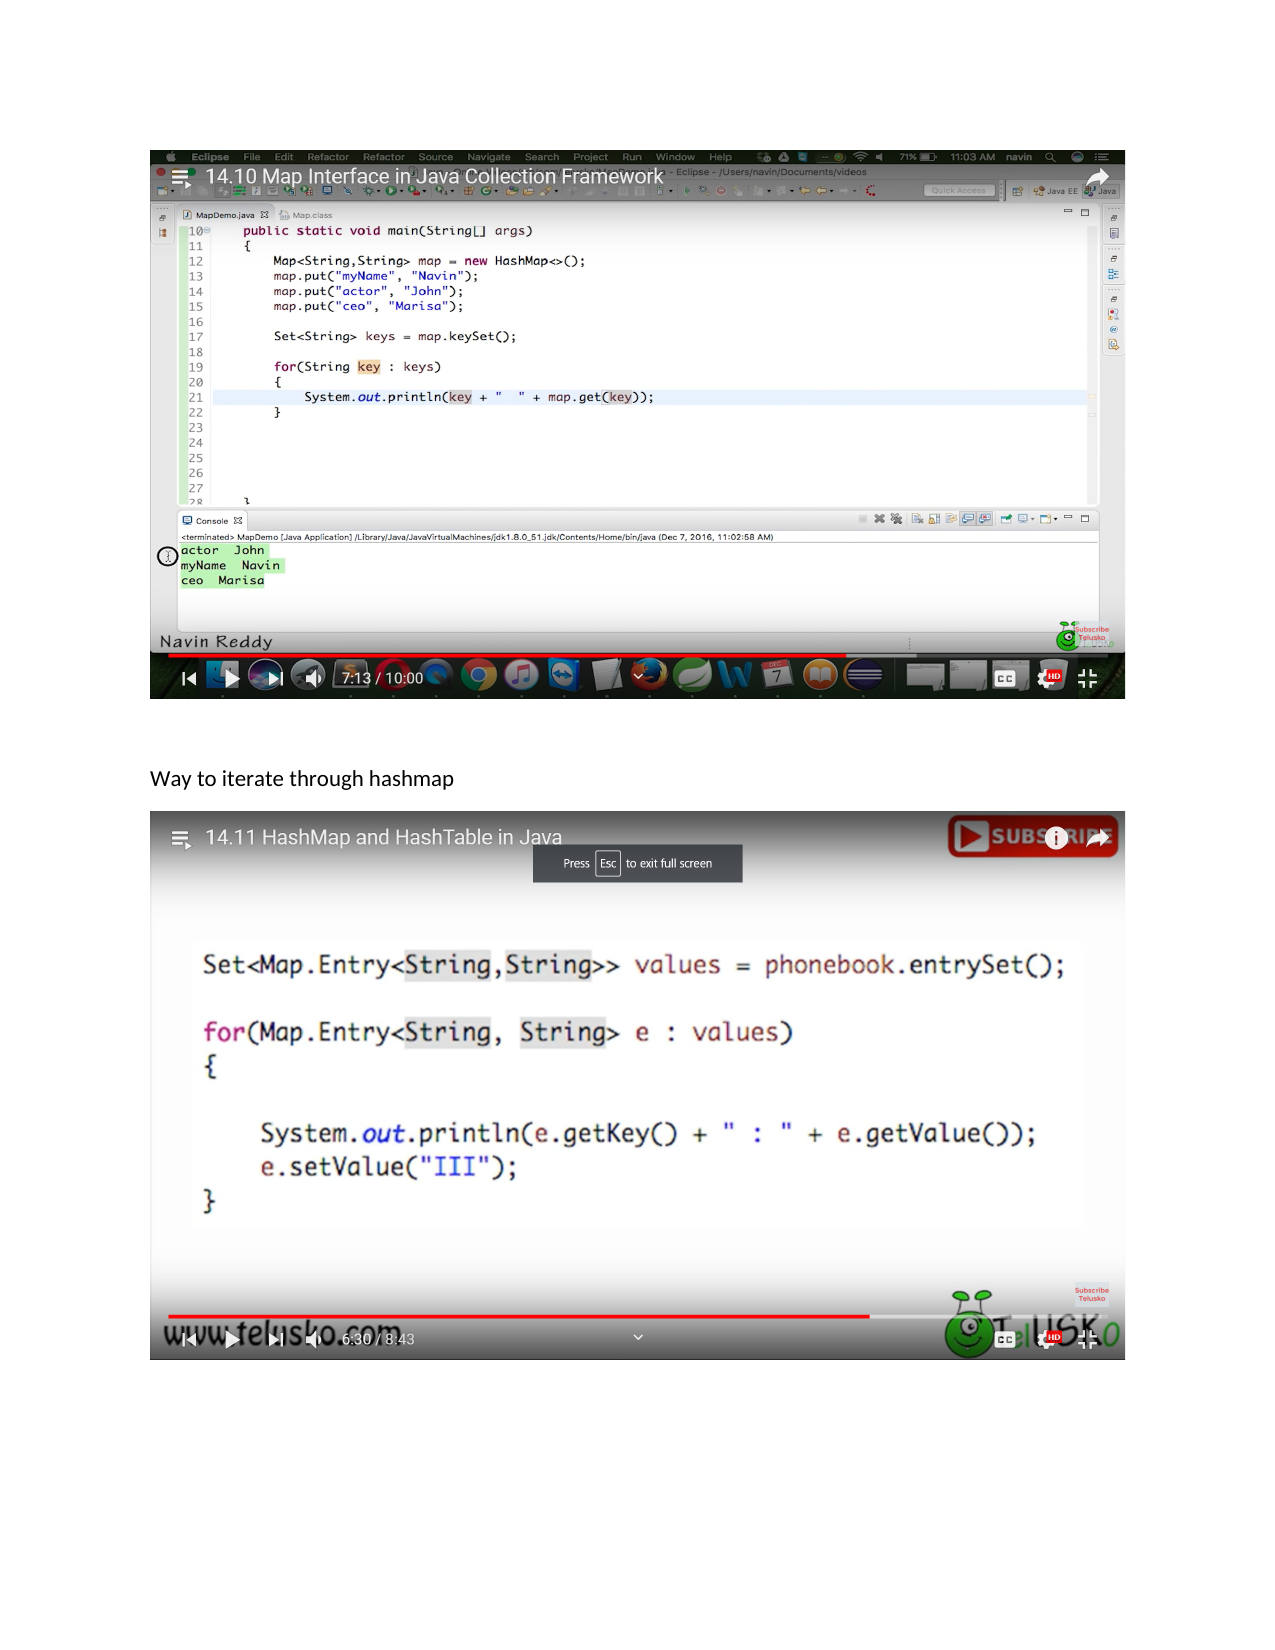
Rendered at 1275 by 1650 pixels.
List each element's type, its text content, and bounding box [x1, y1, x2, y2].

text Way to iterate through hashmap [150, 764, 1125, 792]
picture [150, 811, 1125, 1360]
picture [150, 150, 1125, 699]
